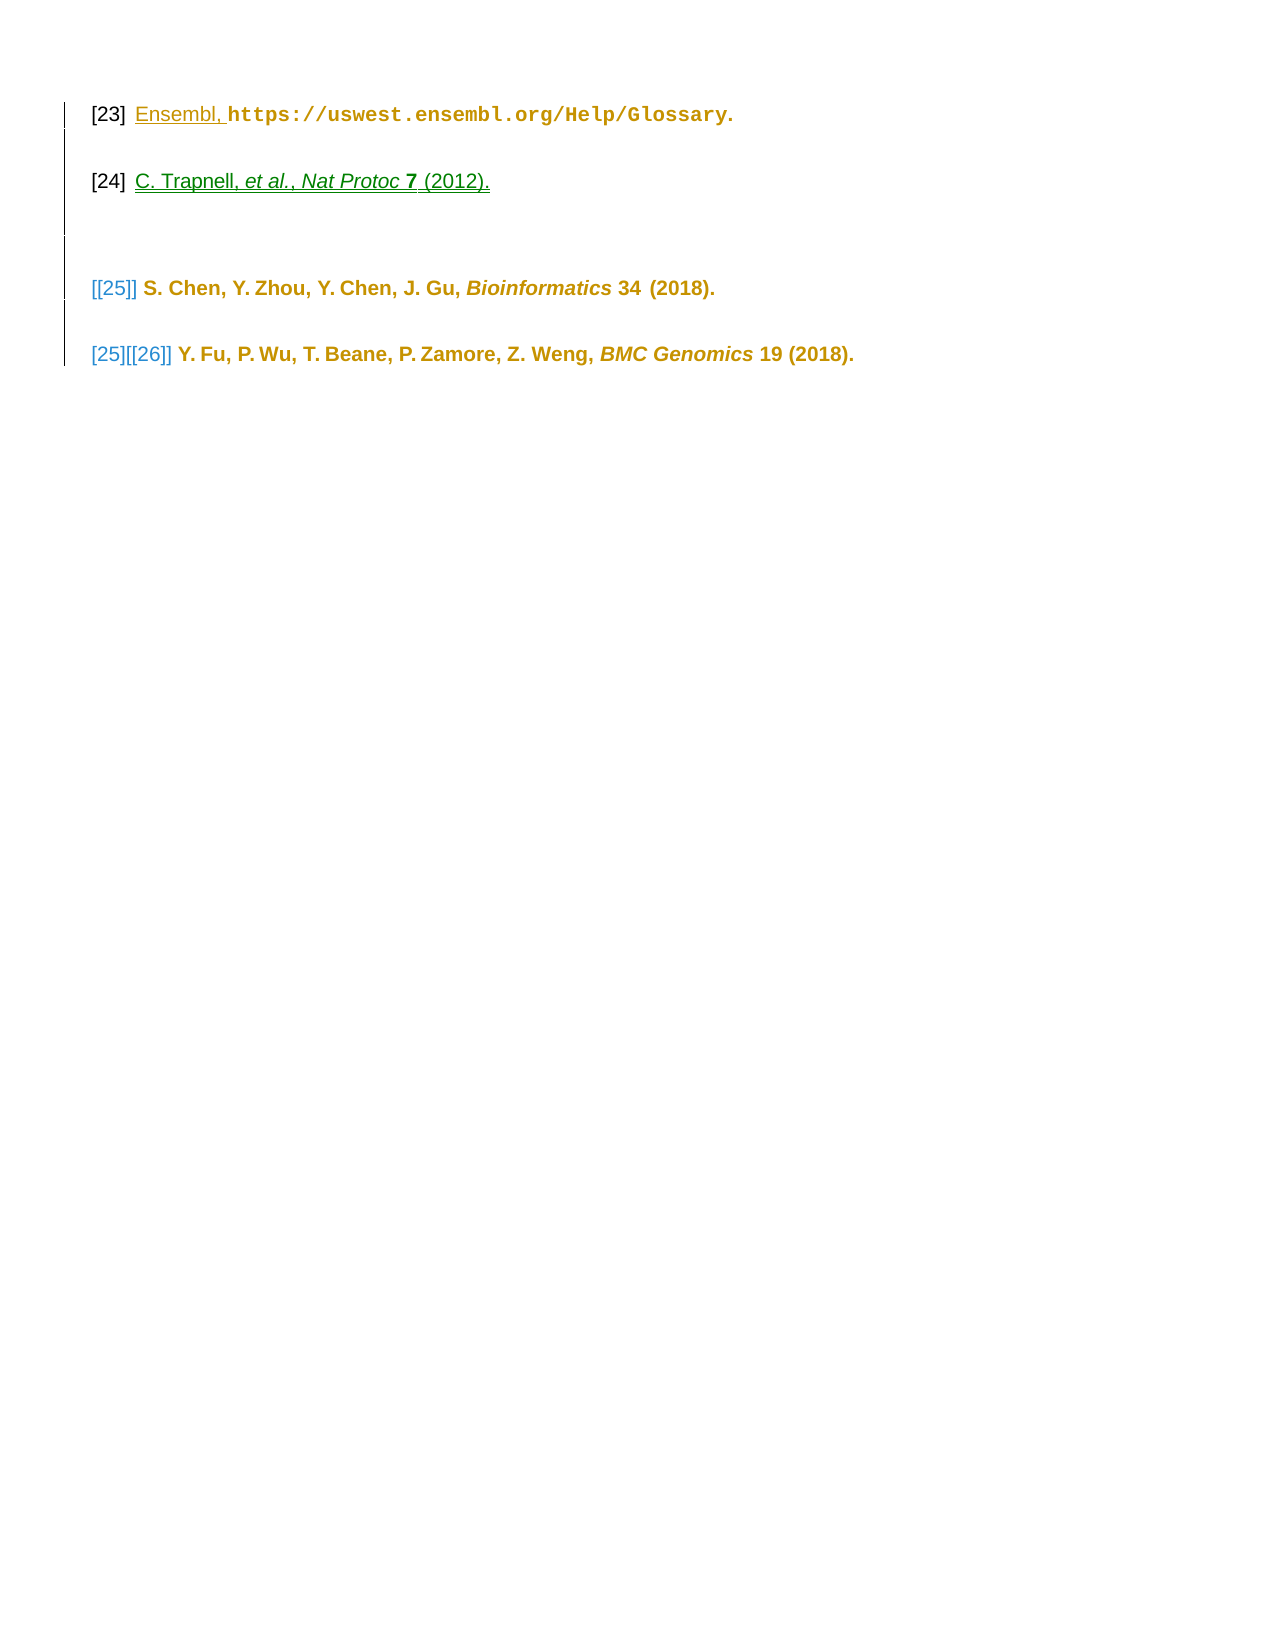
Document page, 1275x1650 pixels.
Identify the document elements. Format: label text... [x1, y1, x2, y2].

list Y. Fu, P. Wu, T. Beane, P. Zamore, Z. Weng, BMC Genomics 19 (2018). [91, 342, 1202, 366]
list S. Chen, Y. Zhou, Y. Chen, J. Gu, Bioinformatics 34 (2018). [91, 275, 1202, 299]
list https://uswest.ensembl.org/Help/Glossary. [91, 102, 1202, 128]
